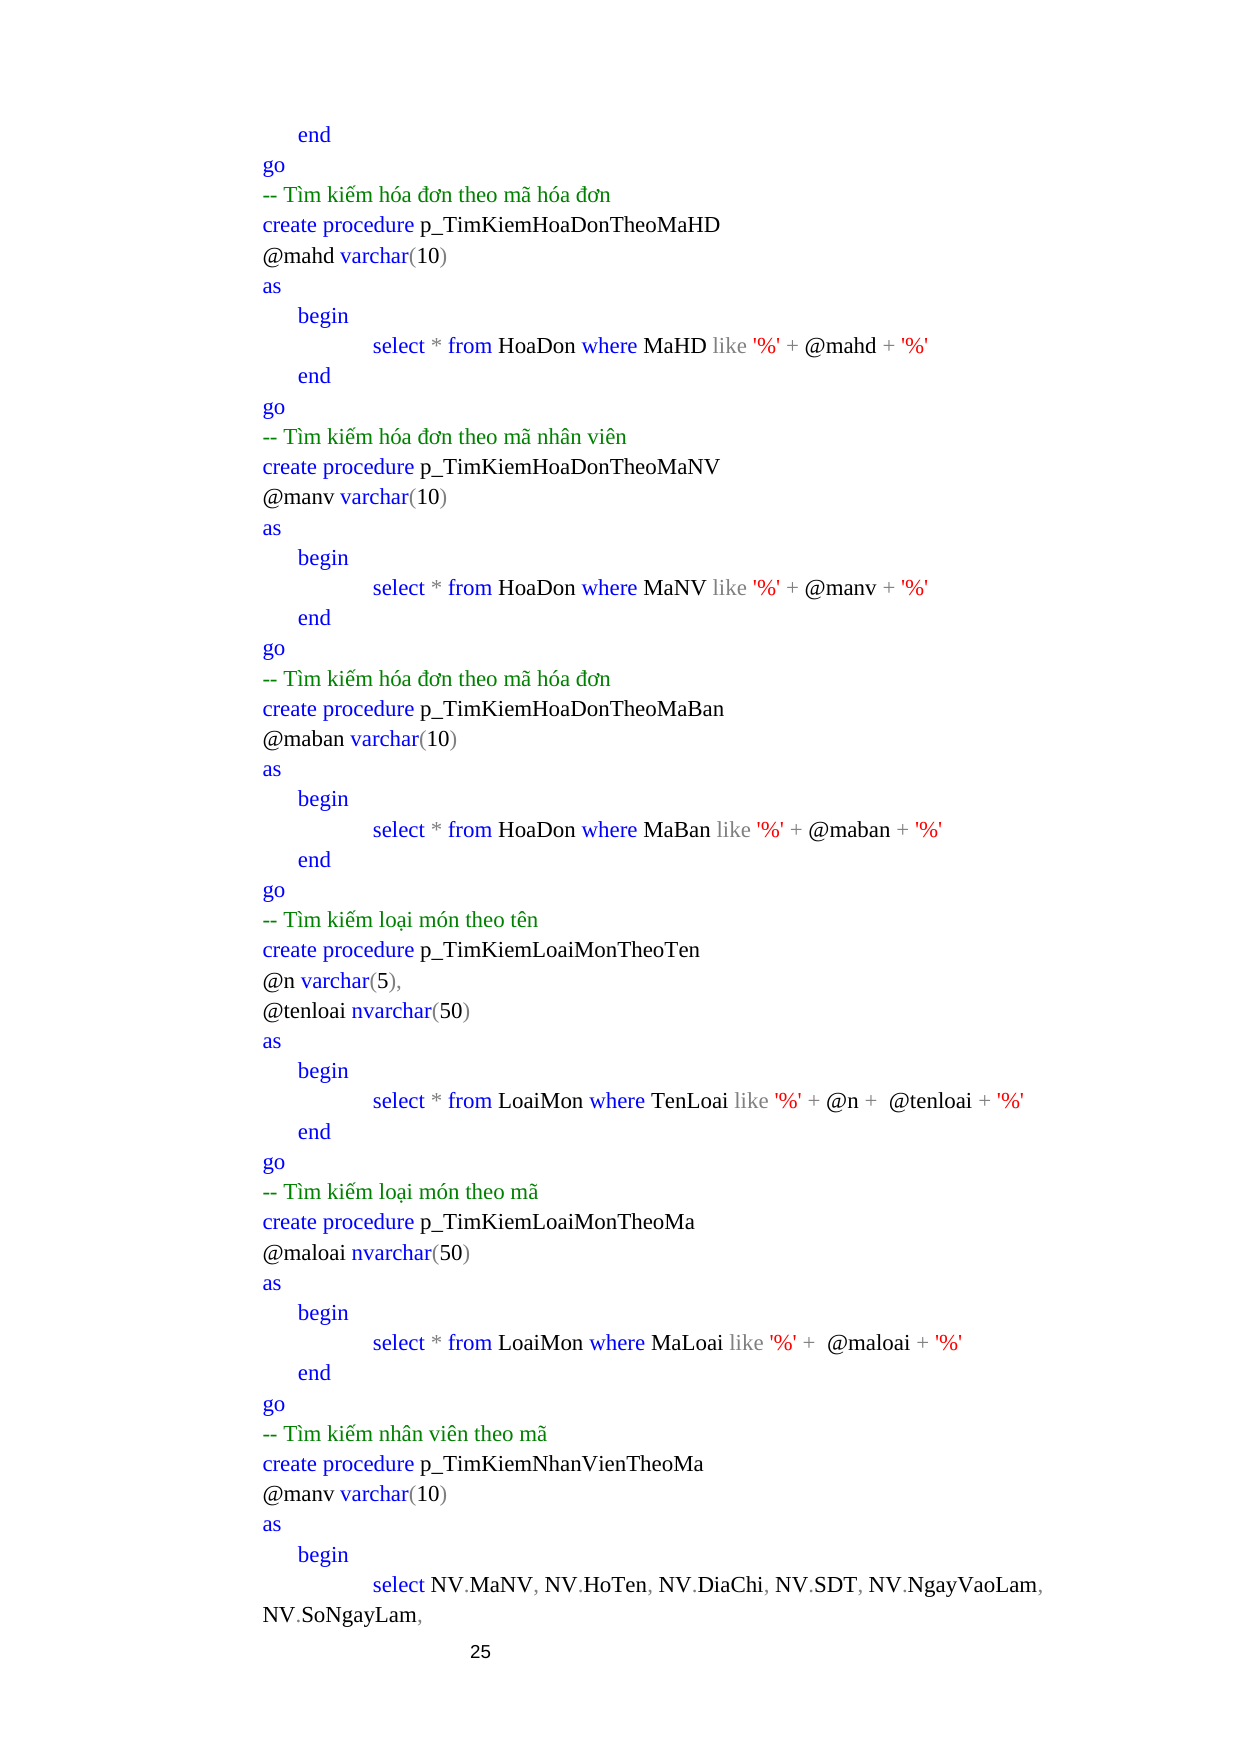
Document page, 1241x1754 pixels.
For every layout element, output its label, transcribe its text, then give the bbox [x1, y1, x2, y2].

text -- Tìm kiếm hóa đơn theo mã hóa đơn [262, 664, 1093, 691]
text @maloai nvarchar(50) [262, 1238, 1093, 1265]
text @tenloai nvarchar(50) [262, 997, 1093, 1023]
text end [262, 846, 1093, 872]
text -- Tìm kiếm nhân viên theo mã [262, 1420, 1093, 1446]
text end [262, 362, 1093, 389]
text -- Tìm kiếm loại món theo tên [262, 906, 1093, 933]
text go [262, 876, 1093, 902]
text go [262, 151, 1093, 177]
text begin [262, 544, 1093, 570]
text as [262, 513, 1093, 540]
text @manv varchar(10) [262, 483, 1093, 510]
text end [262, 1118, 1093, 1144]
text begin [262, 1299, 1093, 1325]
text create procedure p_TimKiemNhanVienTheoMa [262, 1450, 1093, 1476]
text create procedure p_TimKiemHoaDonTheoMaBan [262, 695, 1093, 721]
text @maban varchar(10) [262, 725, 1093, 751]
text go [262, 1389, 1093, 1416]
text @mahd varchar(10) [262, 242, 1093, 268]
text create procedure p_TimKiemLoaiMonTheoMa [262, 1208, 1093, 1235]
text as [262, 755, 1093, 782]
text @manv varchar(10) [262, 1480, 1093, 1507]
text -- Tìm kiếm hóa đơn theo mã hóa đơn [262, 181, 1093, 208]
text as [262, 1027, 1093, 1053]
text -- Tìm kiếm hóa đơn theo mã nhân viên [262, 423, 1093, 449]
text select * from HoaDon where MaBan like '%' + @maban + '%' [262, 816, 1093, 842]
text end [262, 604, 1093, 631]
text @n varchar(5), [262, 967, 1093, 993]
text as [262, 1269, 1093, 1295]
text as [262, 1510, 1093, 1537]
text create procedure p_TimKiemHoaDonTheoMaHD [262, 211, 1093, 238]
text select * from HoaDon where MaNV like '%' + @manv + '%' [262, 574, 1093, 600]
text end [262, 1359, 1093, 1386]
text go [262, 393, 1093, 419]
text go [262, 1148, 1093, 1174]
text as [262, 272, 1093, 298]
text -- Tìm kiếm loại món theo mã [262, 1178, 1093, 1204]
text select * from LoaiMon where MaLoai like '%' + @maloai + '%' [262, 1329, 1093, 1356]
text begin [262, 1057, 1093, 1084]
text create procedure p_TimKiemLoaiMonTheoTen [262, 936, 1093, 963]
text begin [262, 302, 1093, 328]
text end [262, 121, 1093, 147]
text select NV.MaNV, NV.HoTen, NV.DiaChi, NV.SDT, NV.NgayVaoLam, NV.SoNgayLam, [262, 1571, 1093, 1627]
text go [262, 634, 1093, 661]
text select * from LoaiMon where TenLoai like '%' + @n + @tenloai + '%' [262, 1087, 1093, 1114]
text select * from HoaDon where MaHD like '%' + @mahd + '%' [262, 332, 1093, 359]
text create procedure p_TimKiemHoaDonTheoMaNV [262, 453, 1093, 479]
text begin [262, 785, 1093, 812]
text begin [262, 1541, 1093, 1567]
